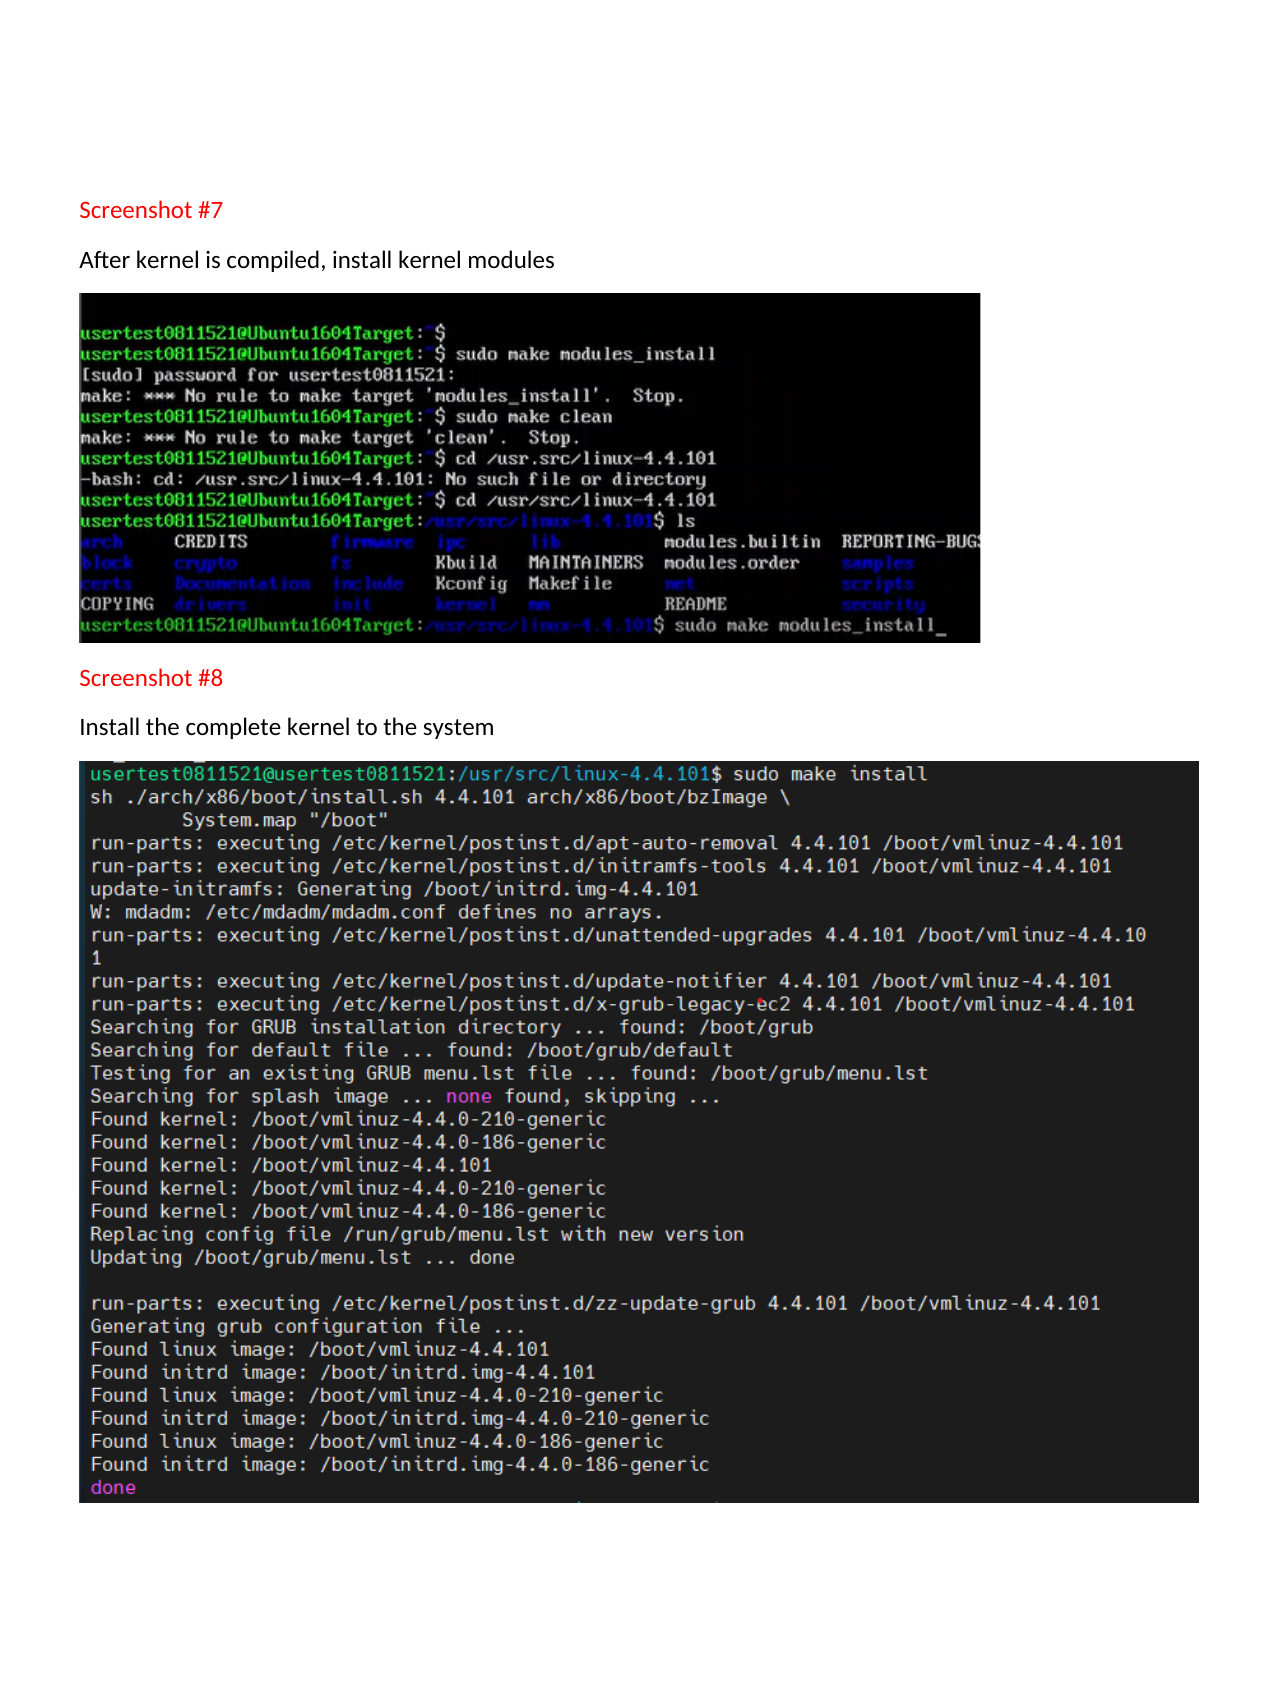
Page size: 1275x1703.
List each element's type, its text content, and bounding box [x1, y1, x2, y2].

text After kernel is compiled, install kernel modules [79, 244, 1199, 275]
picture [79, 293, 981, 643]
text Install the complete kernel to the system [79, 711, 1199, 742]
picture [79, 761, 1199, 1503]
text Screenshot #7 [79, 194, 1199, 225]
text Screenshot #8 [79, 662, 1199, 692]
